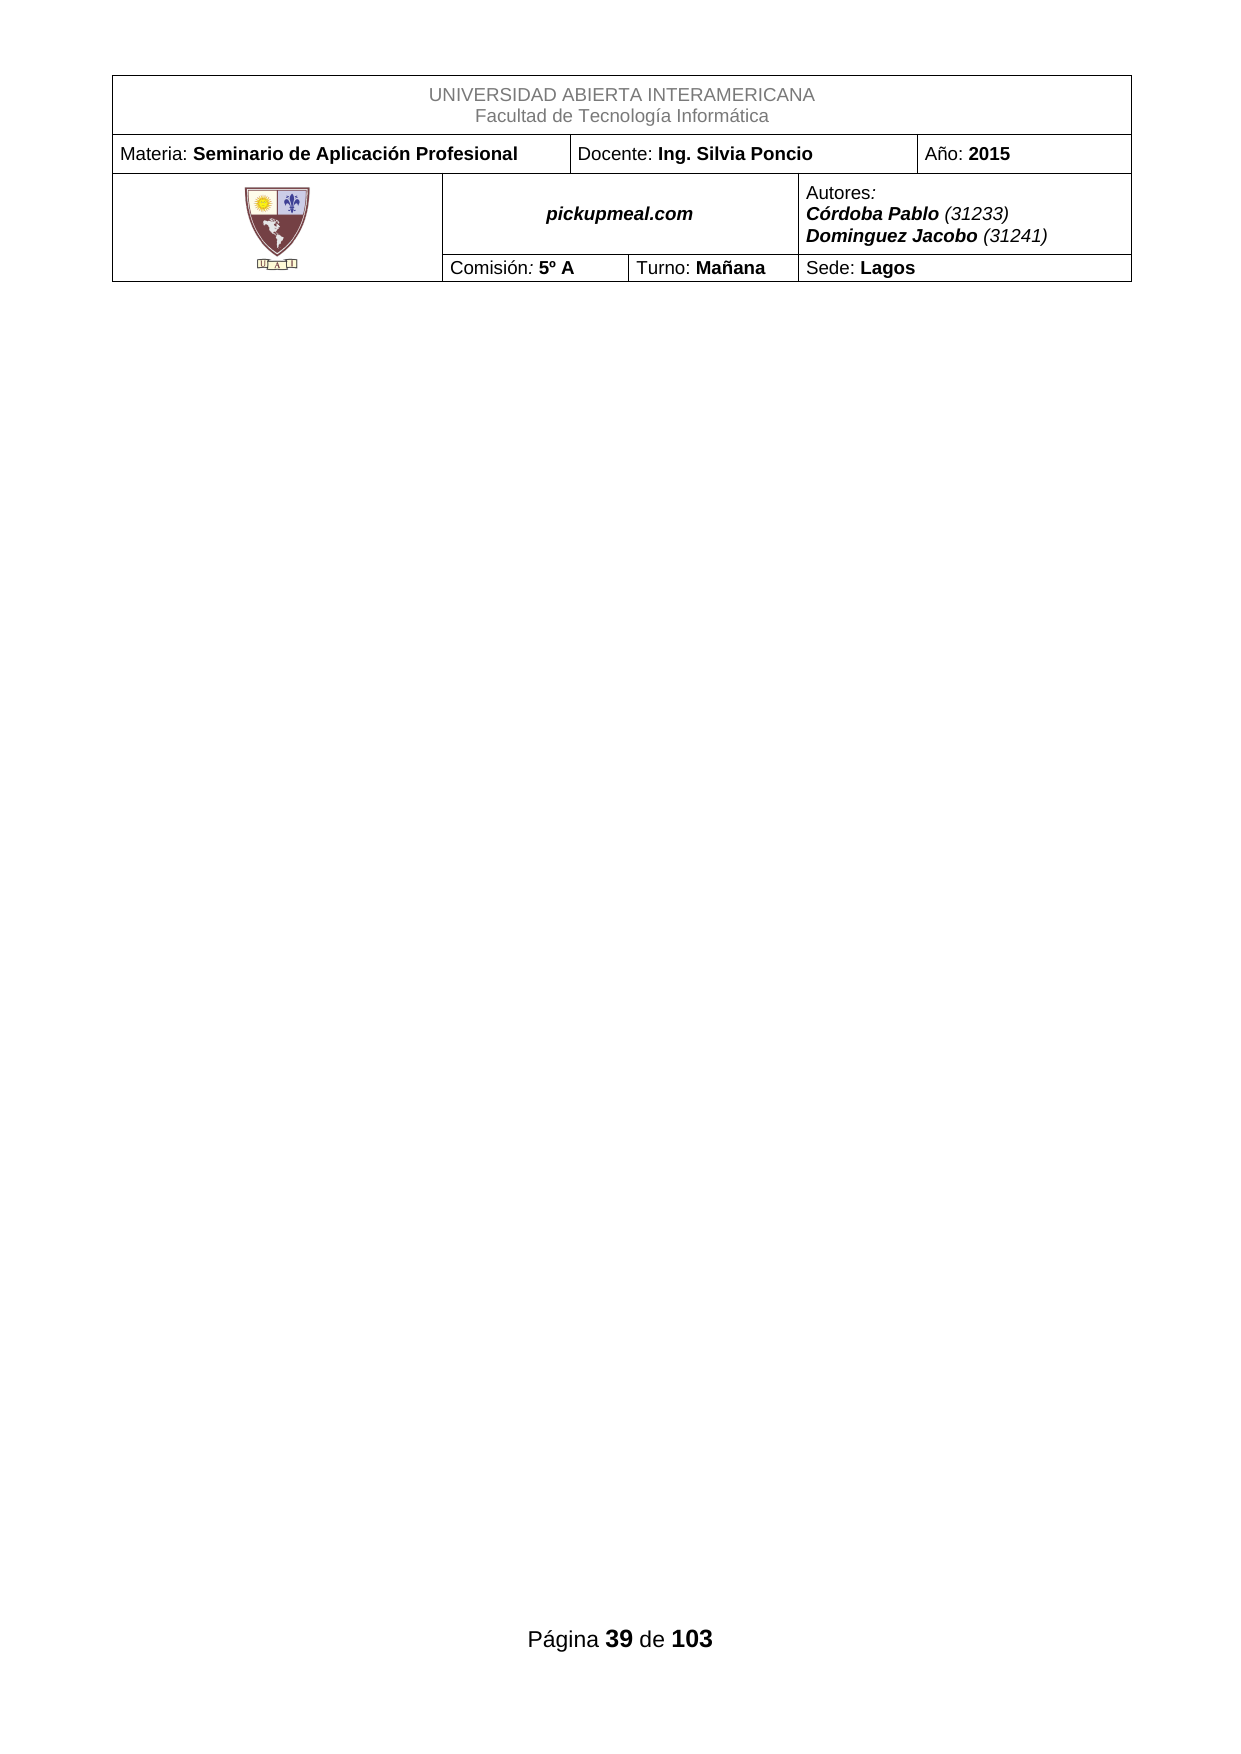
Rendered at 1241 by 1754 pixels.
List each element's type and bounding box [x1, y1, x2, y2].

picture [230, 182, 325, 273]
